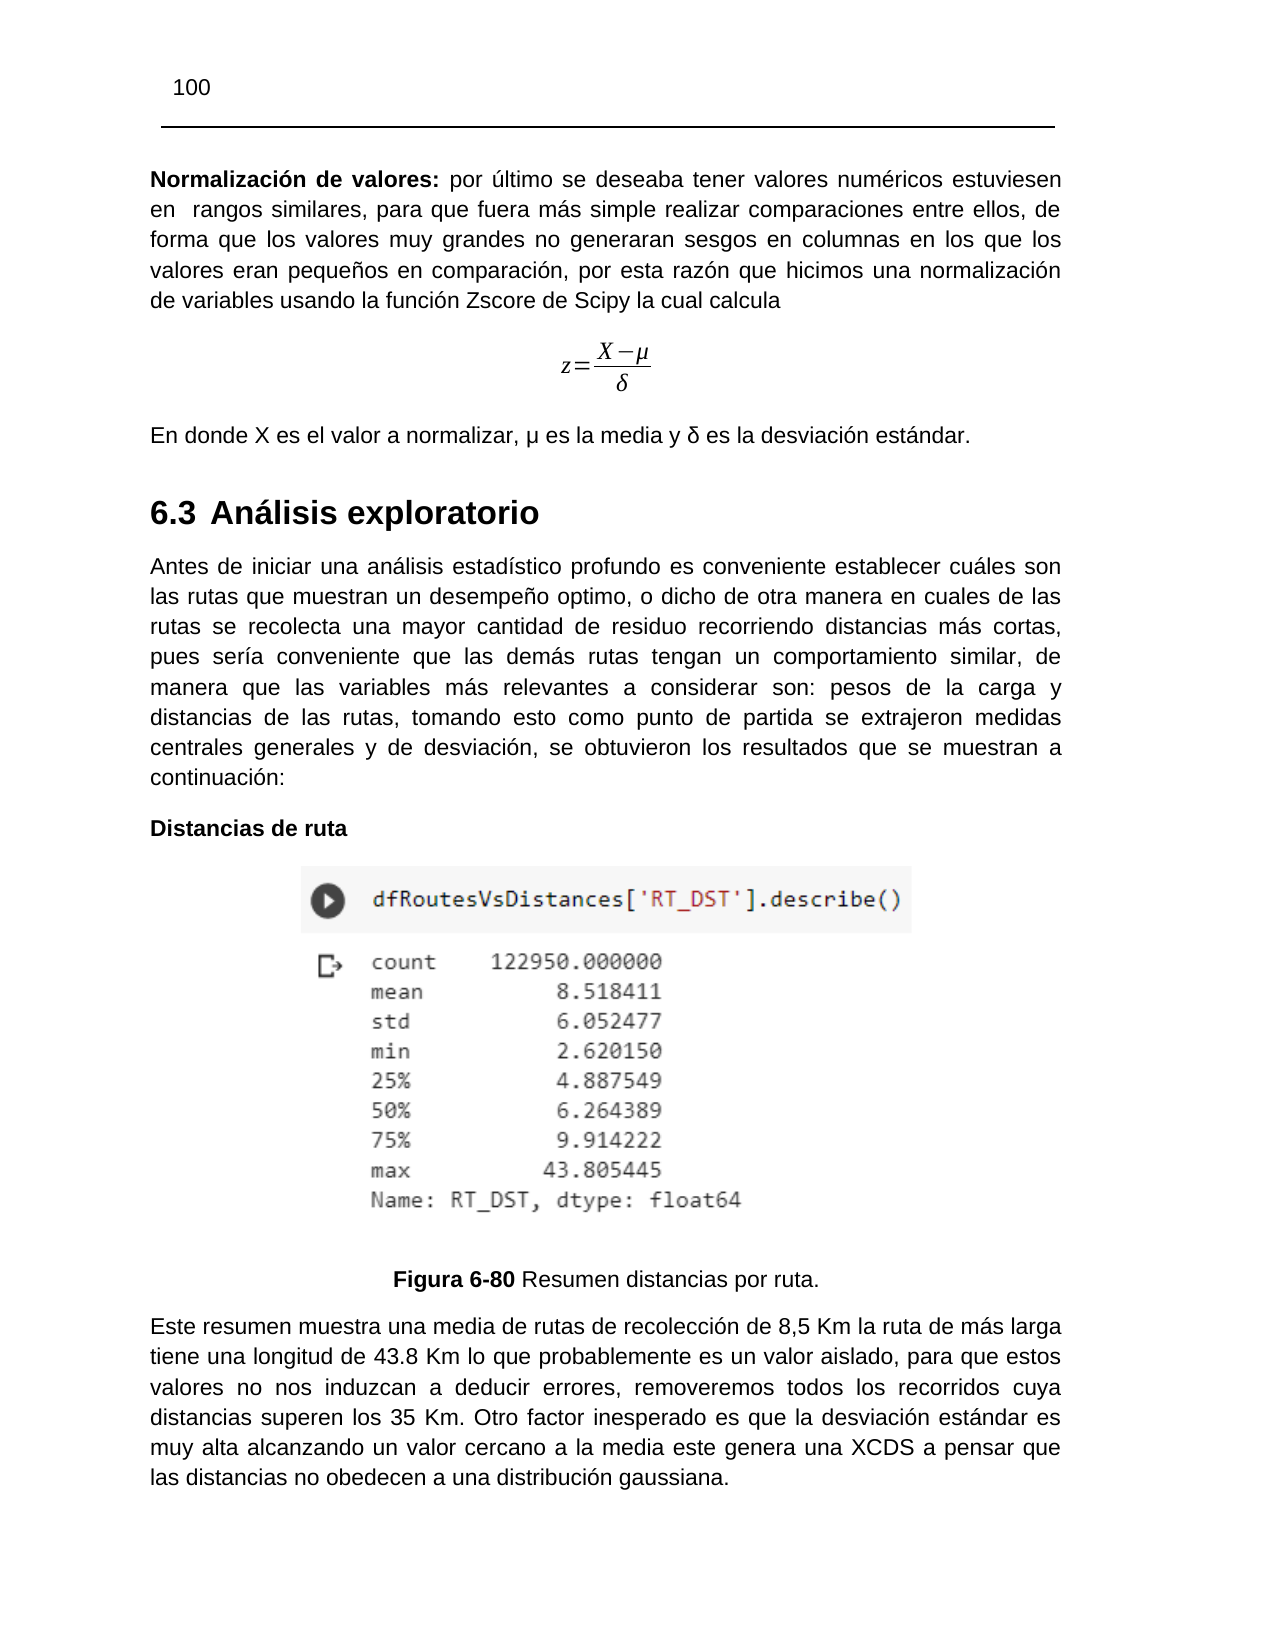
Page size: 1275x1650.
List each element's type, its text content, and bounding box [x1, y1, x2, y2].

text Normalización de valores: por último se deseaba tener valores numéricos estuviesen en rangos similares, para que fuera más simple realizar comparaciones entre ellos, de forma que los valores muy grandes no generaran sesgos en columnas en los que los valores eran pequeños en comparación, por esta razón que hicimos una normalización de variables usando la función Zscore de Scipy la cual calcula [150, 166, 1062, 313]
text Distancias de ruta [150, 815, 1062, 842]
text En donde X es el valor a normalizar, μ es la media y δ es la desviación estándar. [150, 422, 1062, 448]
picture [300, 866, 912, 1242]
text Este resumen muestra una media de rutas de recolección de 8,5 Km la ruta de más larga tiene una longitud de 43.8 Km lo que probablemente es un valor aislado, para que estos valores no nos induzcan a deducir errores, removeremos todos los recorridos cuya distancias superen los 35 Km. Otro factor inesperado es que la desviación estándar es muy alta alcanzando un valor cercano a la media este genera una XCDS a pensar que las distancias no obedecen a una distribución gaussiana. [150, 1313, 1062, 1491]
subtitle Análisis exploratorio [150, 493, 1062, 532]
text Antes de iniciar una análisis estadístico profundo es conveniente establecer cuáles son las rutas que muestran un desempeño optimo, o dicho de otra manera en cuales de las rutas se recolecta una mayor cantidad de residuo recorriendo distancias más cortas, pues sería conveniente que las demás rutas tengan un comportamiento similar, de manera que las variables más relevantes a considerar son: pesos de la carga y distancias de las rutas, tomando esto como punto de partida se extrajeron medidas centrales generales y de desviación, se obtuvieron los resultados que se muestran a continuación: [150, 553, 1062, 791]
